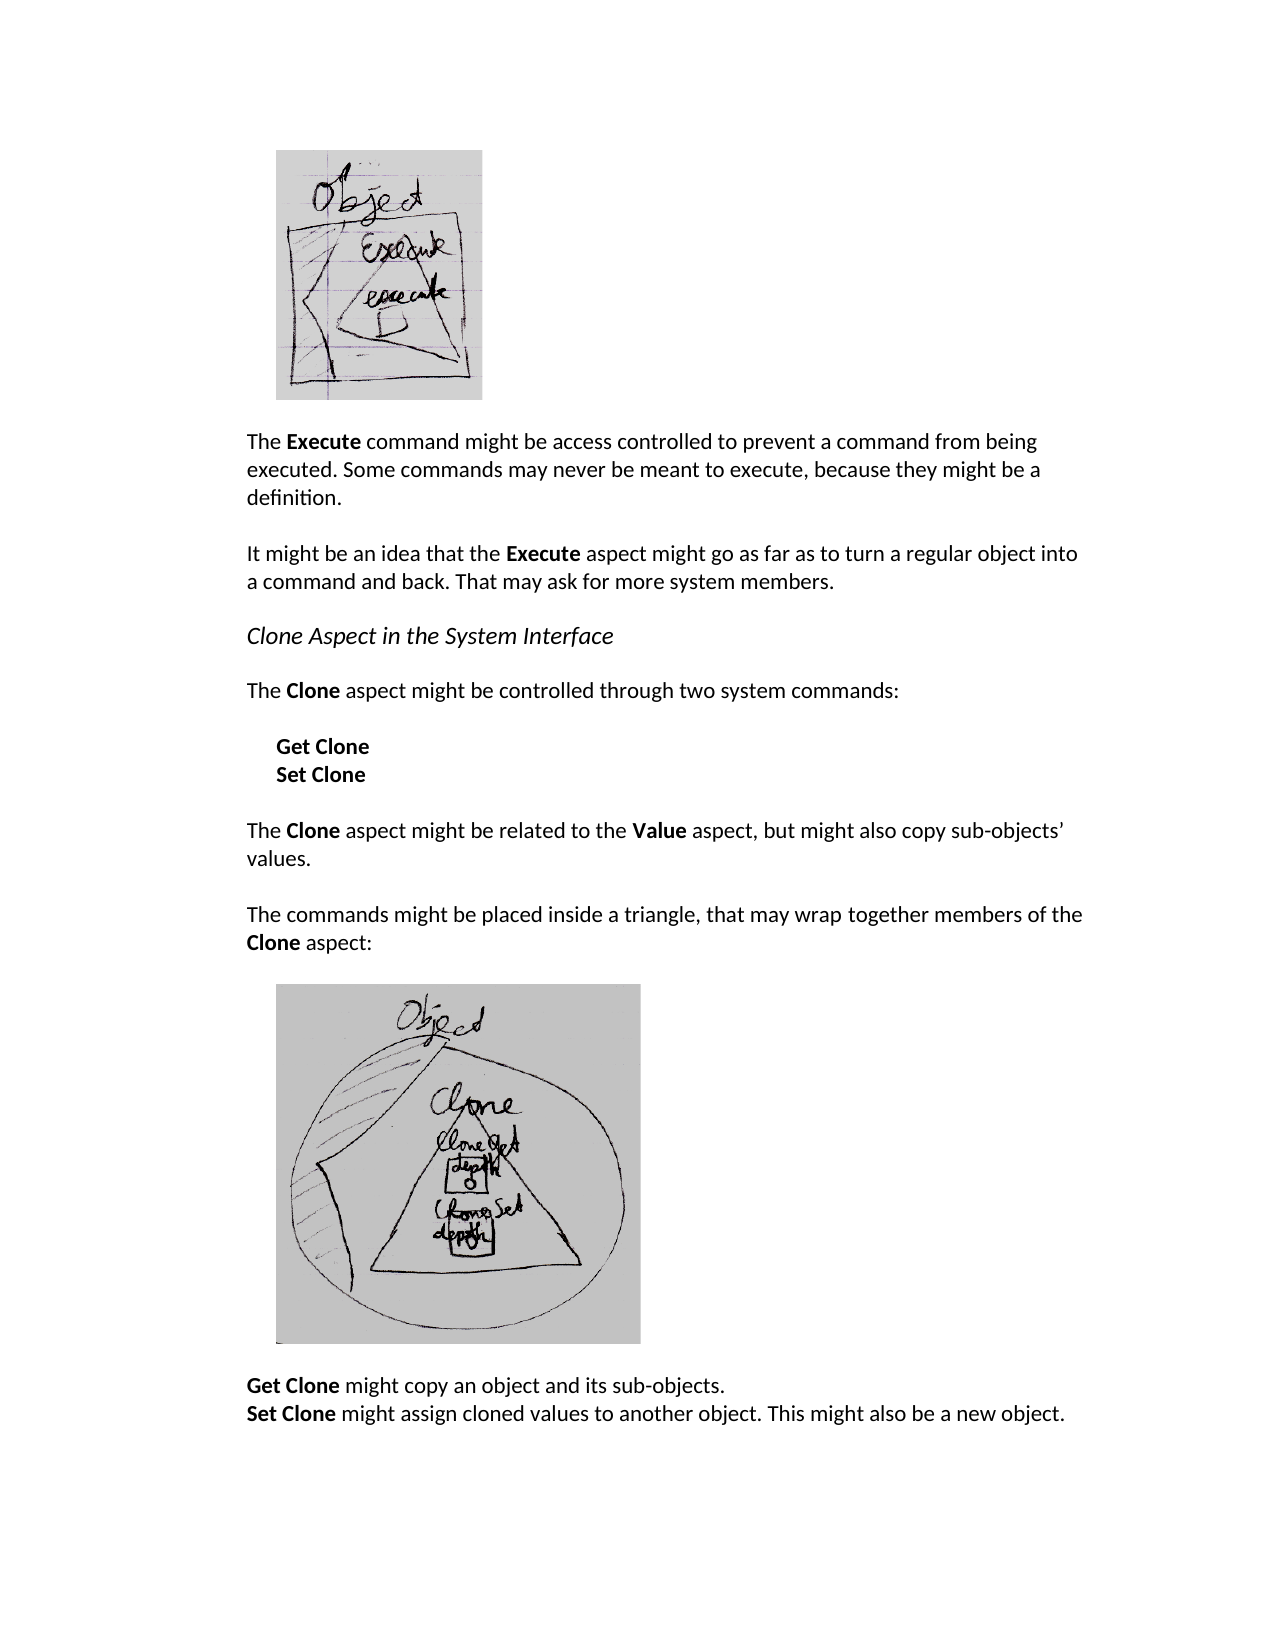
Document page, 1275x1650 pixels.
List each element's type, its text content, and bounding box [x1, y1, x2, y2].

text Set Clone might assign cloned values to another object. This might also be a new object. [247, 1399, 1087, 1427]
text The Execute command might be access controlled to prevent a command from being executed. Some commands may never be meant to execute, because they might be a definition. [247, 427, 1087, 511]
text Get Clone [276, 732, 1087, 760]
subtitle Clone Aspect in the System Interface [247, 620, 1087, 651]
text Set Clone [276, 760, 1087, 788]
text It might be an idea that the Execute aspect might go as far as to turn a regular object into a command and back. That may ask for more system members. [247, 539, 1087, 595]
text Get Clone might copy an object and its sub-objects. [247, 1371, 1087, 1399]
text The Clone aspect might be related to the Value aspect, but might also copy sub-objects’ values. [247, 816, 1087, 872]
picture [276, 984, 641, 1344]
text The Clone aspect might be controlled through two system commands: [247, 676, 1087, 704]
picture [276, 150, 483, 400]
text The commands might be placed inside a triangle, that may wrap together members of the Clone aspect: [247, 900, 1087, 956]
